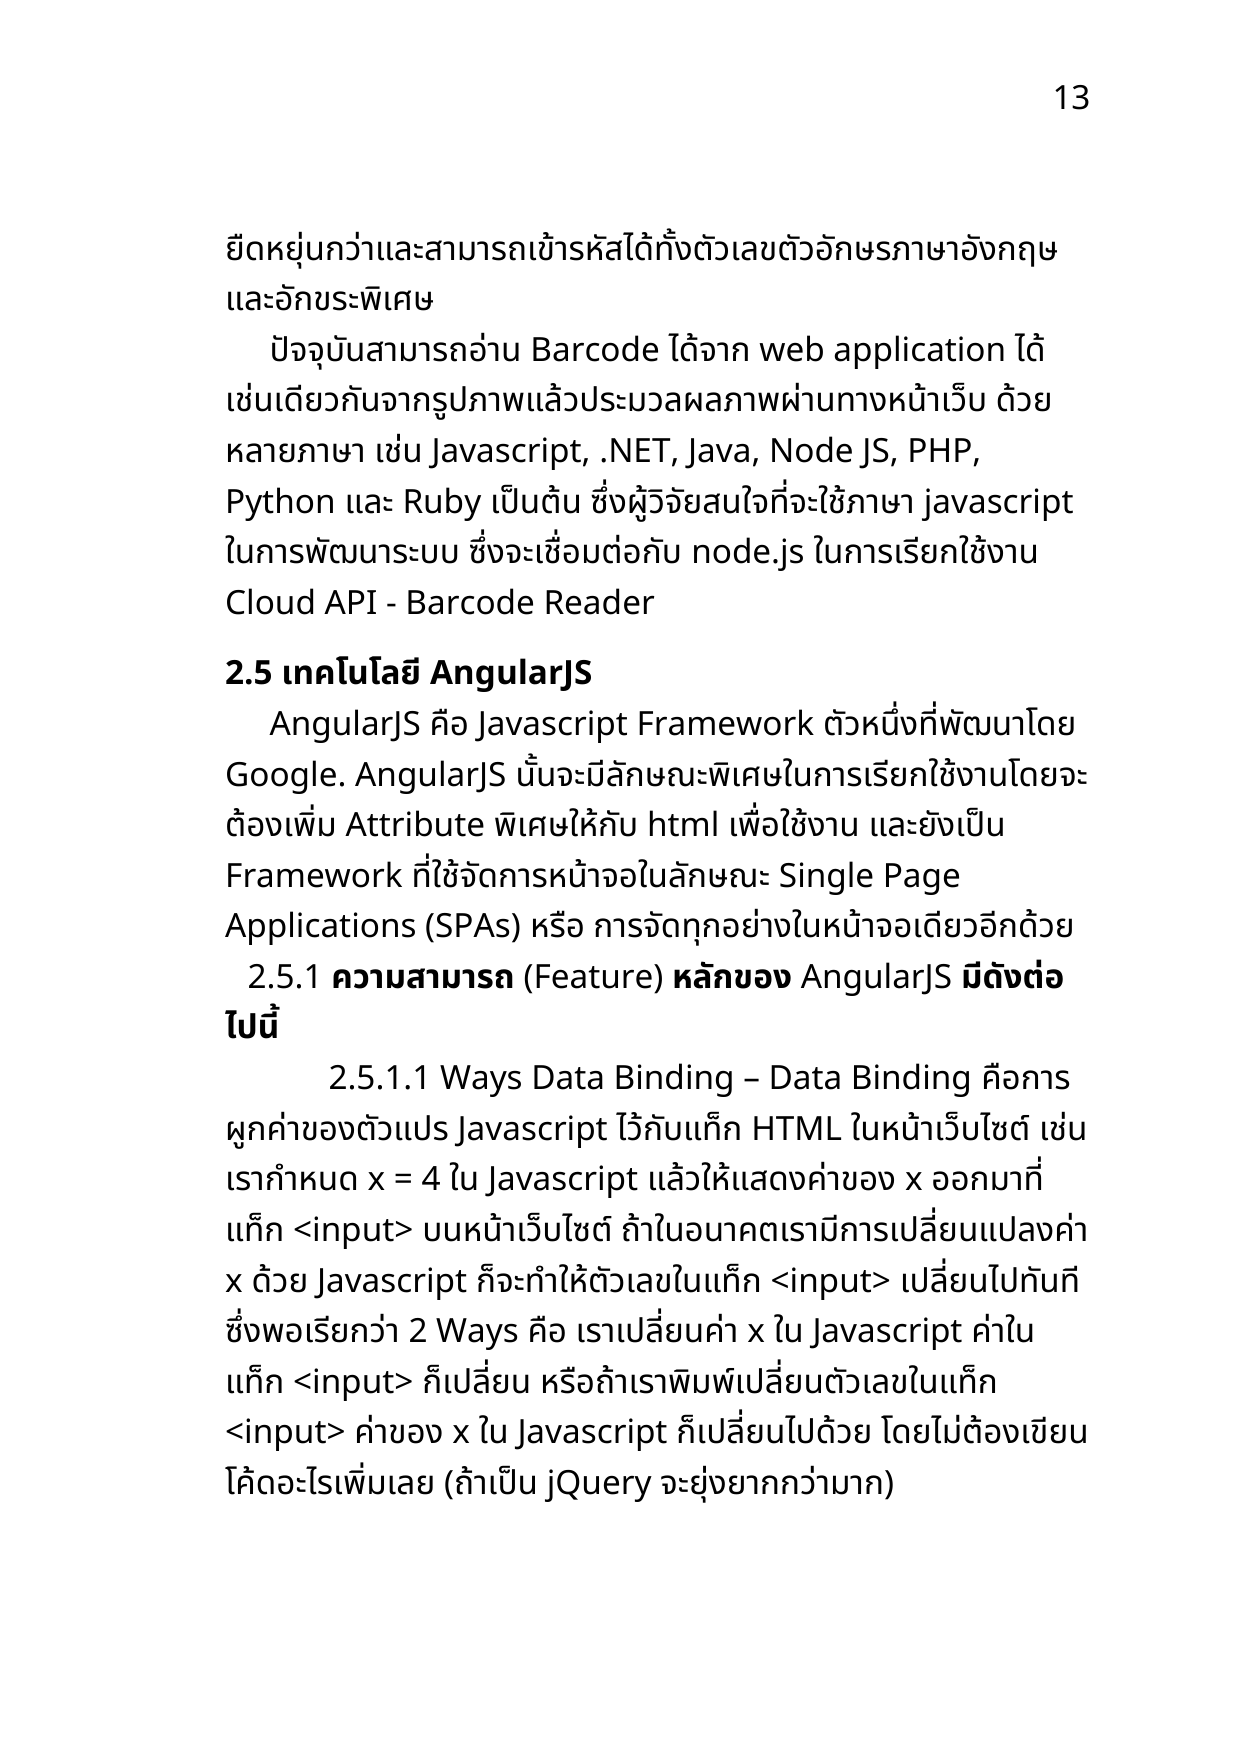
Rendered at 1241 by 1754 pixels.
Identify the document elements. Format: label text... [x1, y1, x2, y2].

text AngularJS คือ Javascript Framework ตัวหนึ่งที่พัฒนาโดย Google. AngularJS นั้นจะมีลักษณะพิเศษในการเรียกใช้งานโดยจะต้องเพิ่ม Attribute พิเศษให้กับ html เพื่อใช้งาน และยังเป็น Framework ที่ใช้จัดการหน้าจอในลักษณะ Single Page Applications (SPAs) หรือ การจัดทุกอย่างในหน้าจอเดียวอีกด้วย [225, 700, 1090, 953]
text 2.5.1 ความสามารถ (Feature) หลักของ AngularJS มีดังต่อไปนี้ [225, 953, 1090, 1054]
text 2.5 เทคโนโลยี AngularJS [225, 649, 1090, 700]
text 2.5.1.1 Ways Data Binding – Data Binding คือการผูกค่าของตัวแปร Javascript ไว้กับแท็ก HTML ในหน้าเว็บไซต์ เช่น เรากำหนด x = 4 ใน Javascript แล้วให้แสดงค่าของ x ออกมาที่แท็ก <input> บนหน้าเว็บไซต์ ถ้าในอนาคตเรามีการเปลี่ยนแปลงค่า x ด้วย Javascript ก็จะทำให้ตัวเลขในแท็ก <input> เปลี่ยนไปทันที ซึ่งพอเรียกว่า 2 Ways คือ เราเปลี่ยนค่า x ใน Javascript ค่าในแท็ก <input> ก็เปลี่ยน หรือถ้าเราพิมพ์เปลี่ยนตัวเลขในแท็ก <input> ค่าของ x ใน Javascript ก็เปลี่ยนไปด้วย โดยไม่ต้องเขียนโค้ดอะไรเพิ่มเลย (ถ้าเป็น jQuery จะยุ่งยากกว่ามาก) [225, 1054, 1090, 1509]
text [225, 225, 1090, 326]
text ปัจจุบันสามารถอ่าน Barcode ได้จาก web application ได้เช่นเดียวกันจากรูปภาพแล้วประมวลผลภาพผ่านทางหน้าเว็บ ด้วยหลายภาษา เช่น Javascript, .NET, Java, Node JS, PHP, Python และ Ruby เป็นต้น ซึ่งผู้วิจัยสนใจที่จะใช้ภาษา javascript ในการพัฒนาระบบ ซึ่งจะเชื่อมต่อกับ node.js ในการเรียกใช้งาน Cloud API - Barcode Reader [225, 326, 1090, 624]
